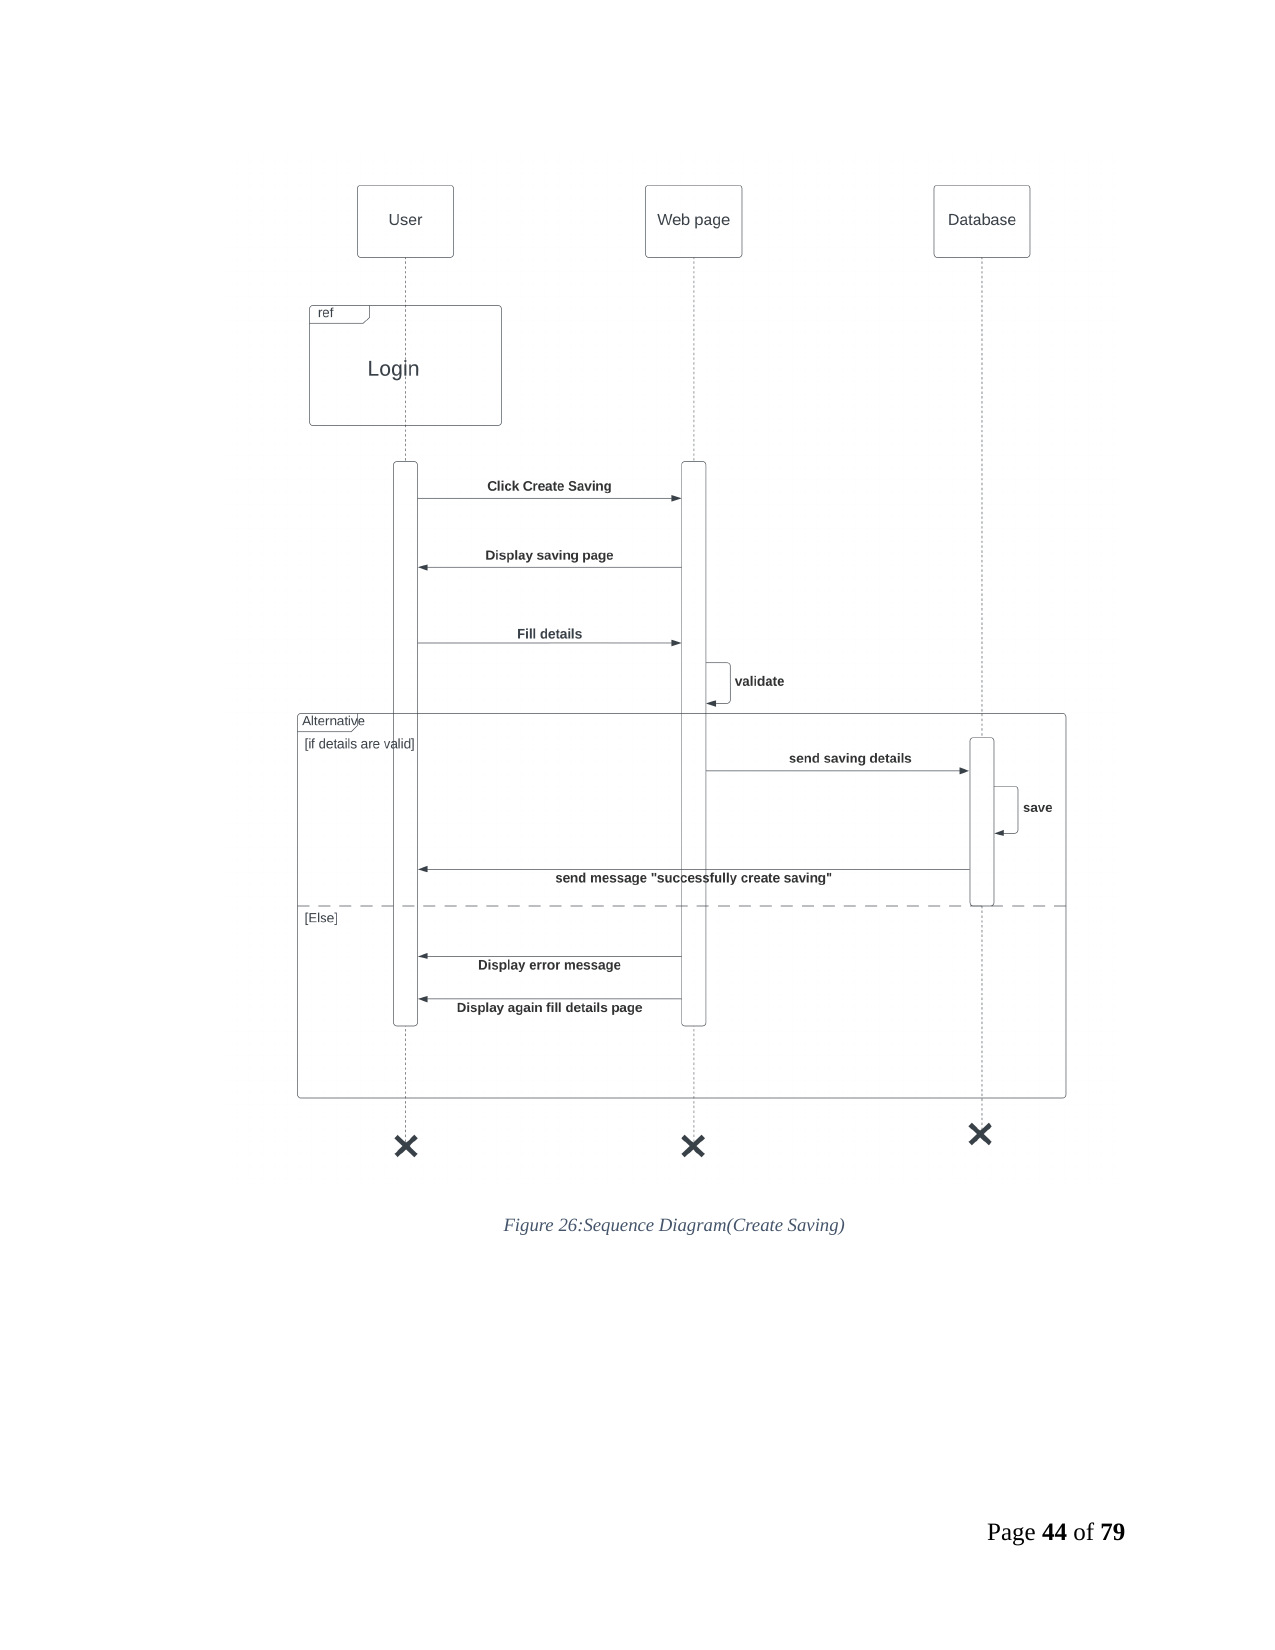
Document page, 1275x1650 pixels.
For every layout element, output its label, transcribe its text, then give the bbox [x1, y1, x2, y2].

picture [225, 150, 1125, 1183]
